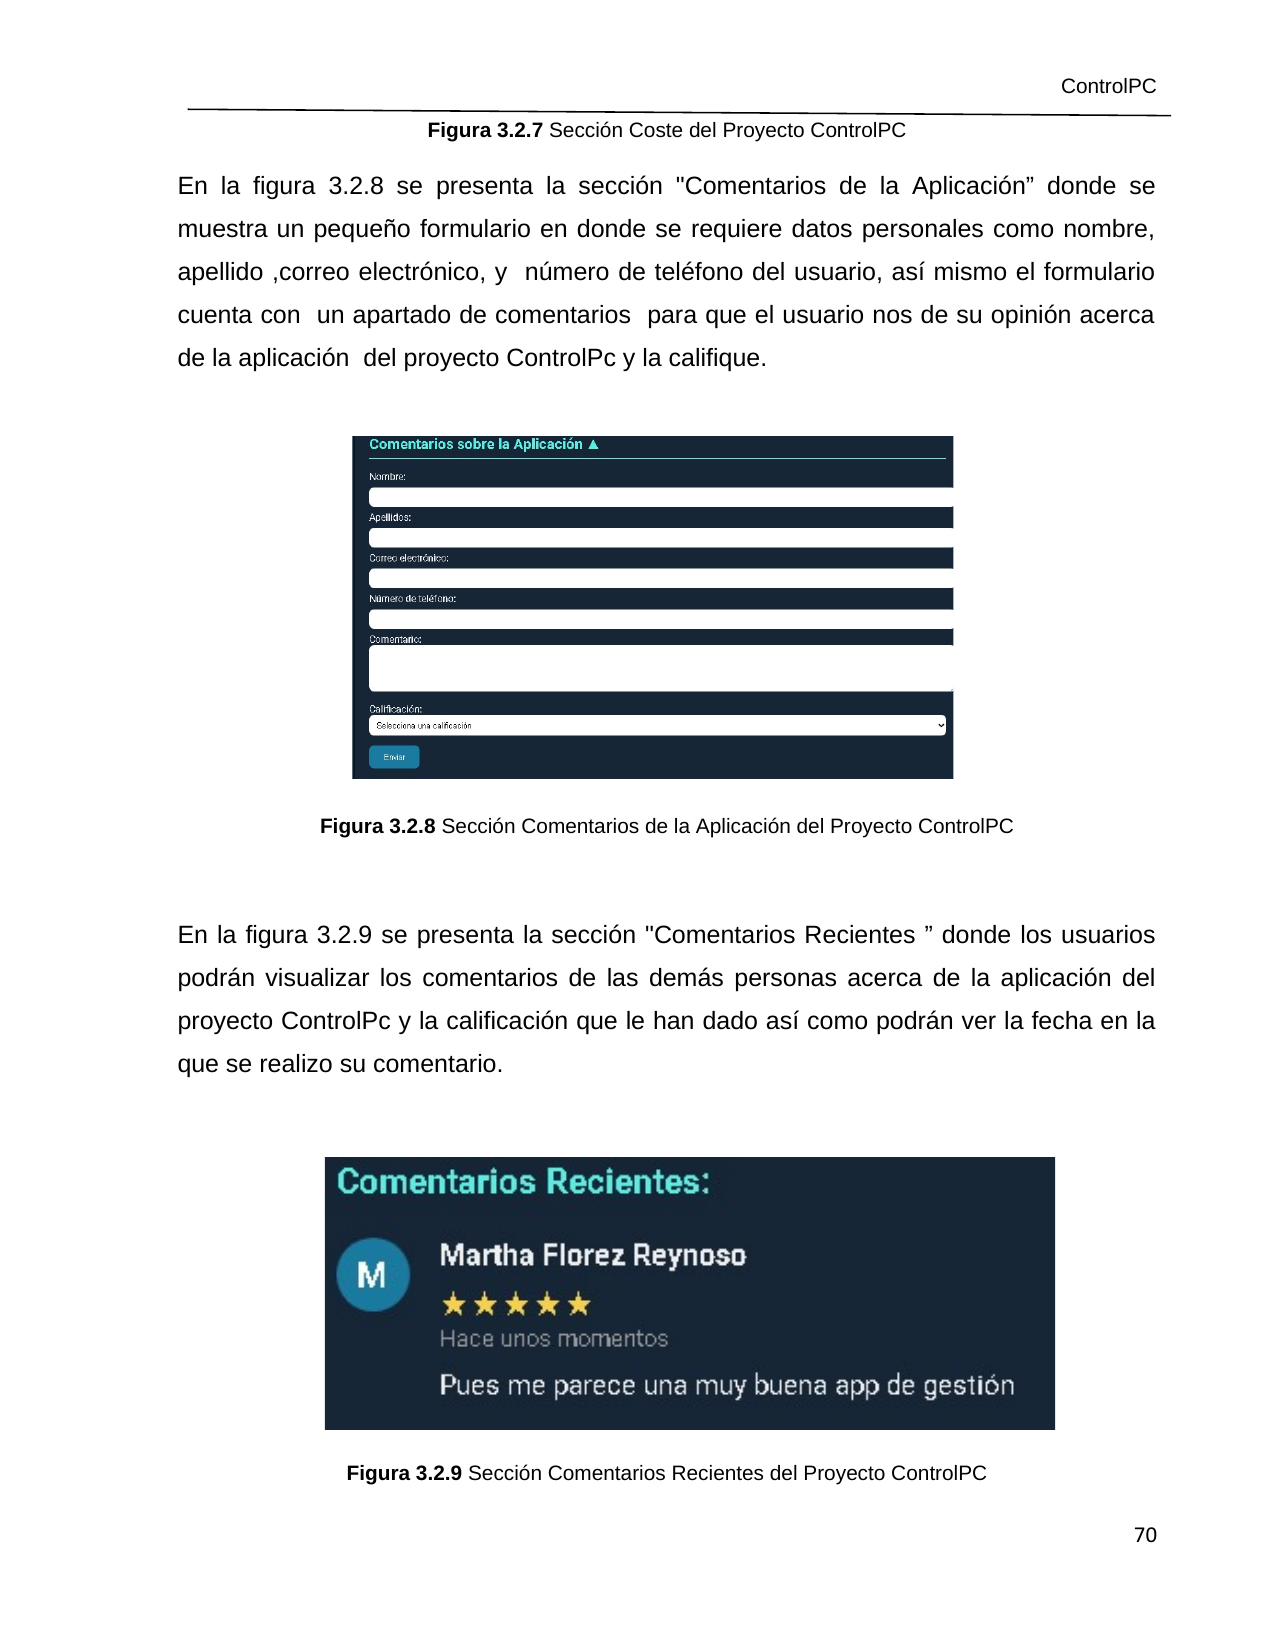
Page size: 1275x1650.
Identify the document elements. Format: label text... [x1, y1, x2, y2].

picture [352, 436, 954, 779]
text Figura 3.2.8 Sección Comentarios de la Aplicación del Proyecto ControlPC [177, 814, 1157, 838]
text En la figura 3.2.8 se presenta la sección "Comentarios de la Aplicación” donde se muestra un pequeño formulario en donde se requiere datos personales como nombre, apellido ,correo electrónico, y número de teléfono del usuario, así mismo el formulario cuenta con un apartado de comentarios para que el usuario nos de su opinión acerca de la aplicación del proyecto ControlPc y la califique. [177, 171, 1157, 372]
text Figura 3.2.9 Sección Comentarios Recientes del Proyecto ControlPC [177, 1460, 1157, 1484]
text Figura 3.2.7 Sección Coste del Proyecto ControlPC [177, 118, 1157, 142]
text En la figura 3.2.9 se presenta la sección "Comentarios Recientes ” donde los usuarios podrán visualizar los comentarios de las demás personas acerca de la aplicación del proyecto ControlPc y la calificación que le han dado así como podrán ver la fecha en la que se realizo su comentario. [177, 919, 1157, 1078]
picture [324, 1157, 1056, 1430]
